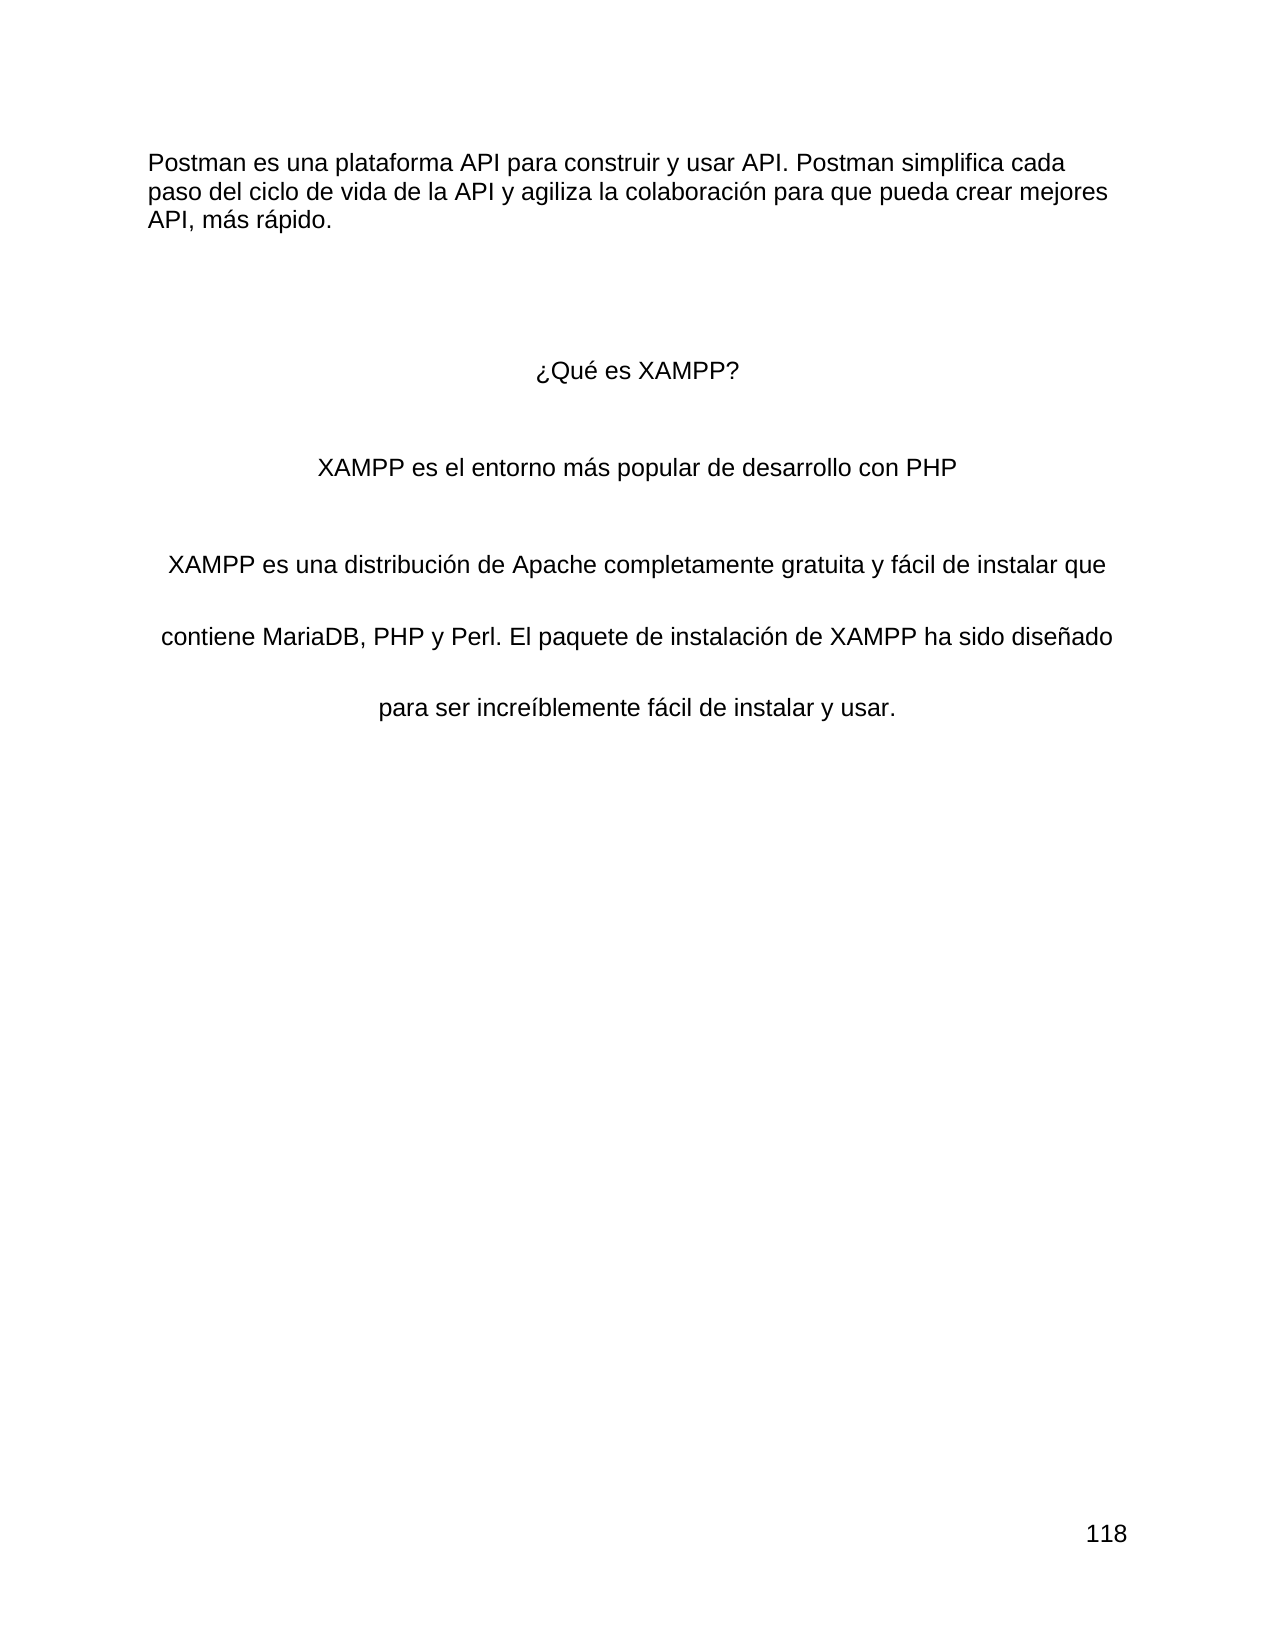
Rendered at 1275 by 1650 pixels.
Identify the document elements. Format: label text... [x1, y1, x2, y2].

text XAMPP es el entorno más popular de desarrollo con PHP [148, 453, 1127, 481]
text ¿Qué es XAMPP? [148, 356, 1127, 384]
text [148, 148, 1127, 234]
text XAMPP es una distribución de Apache completamente gratuita y fácil de instalar que contiene MariaDB, PHP y Perl. El paquete de instalación de XAMPP ha sido diseñado para ser increíblemente fácil de instalar y usar. [148, 549, 1127, 722]
